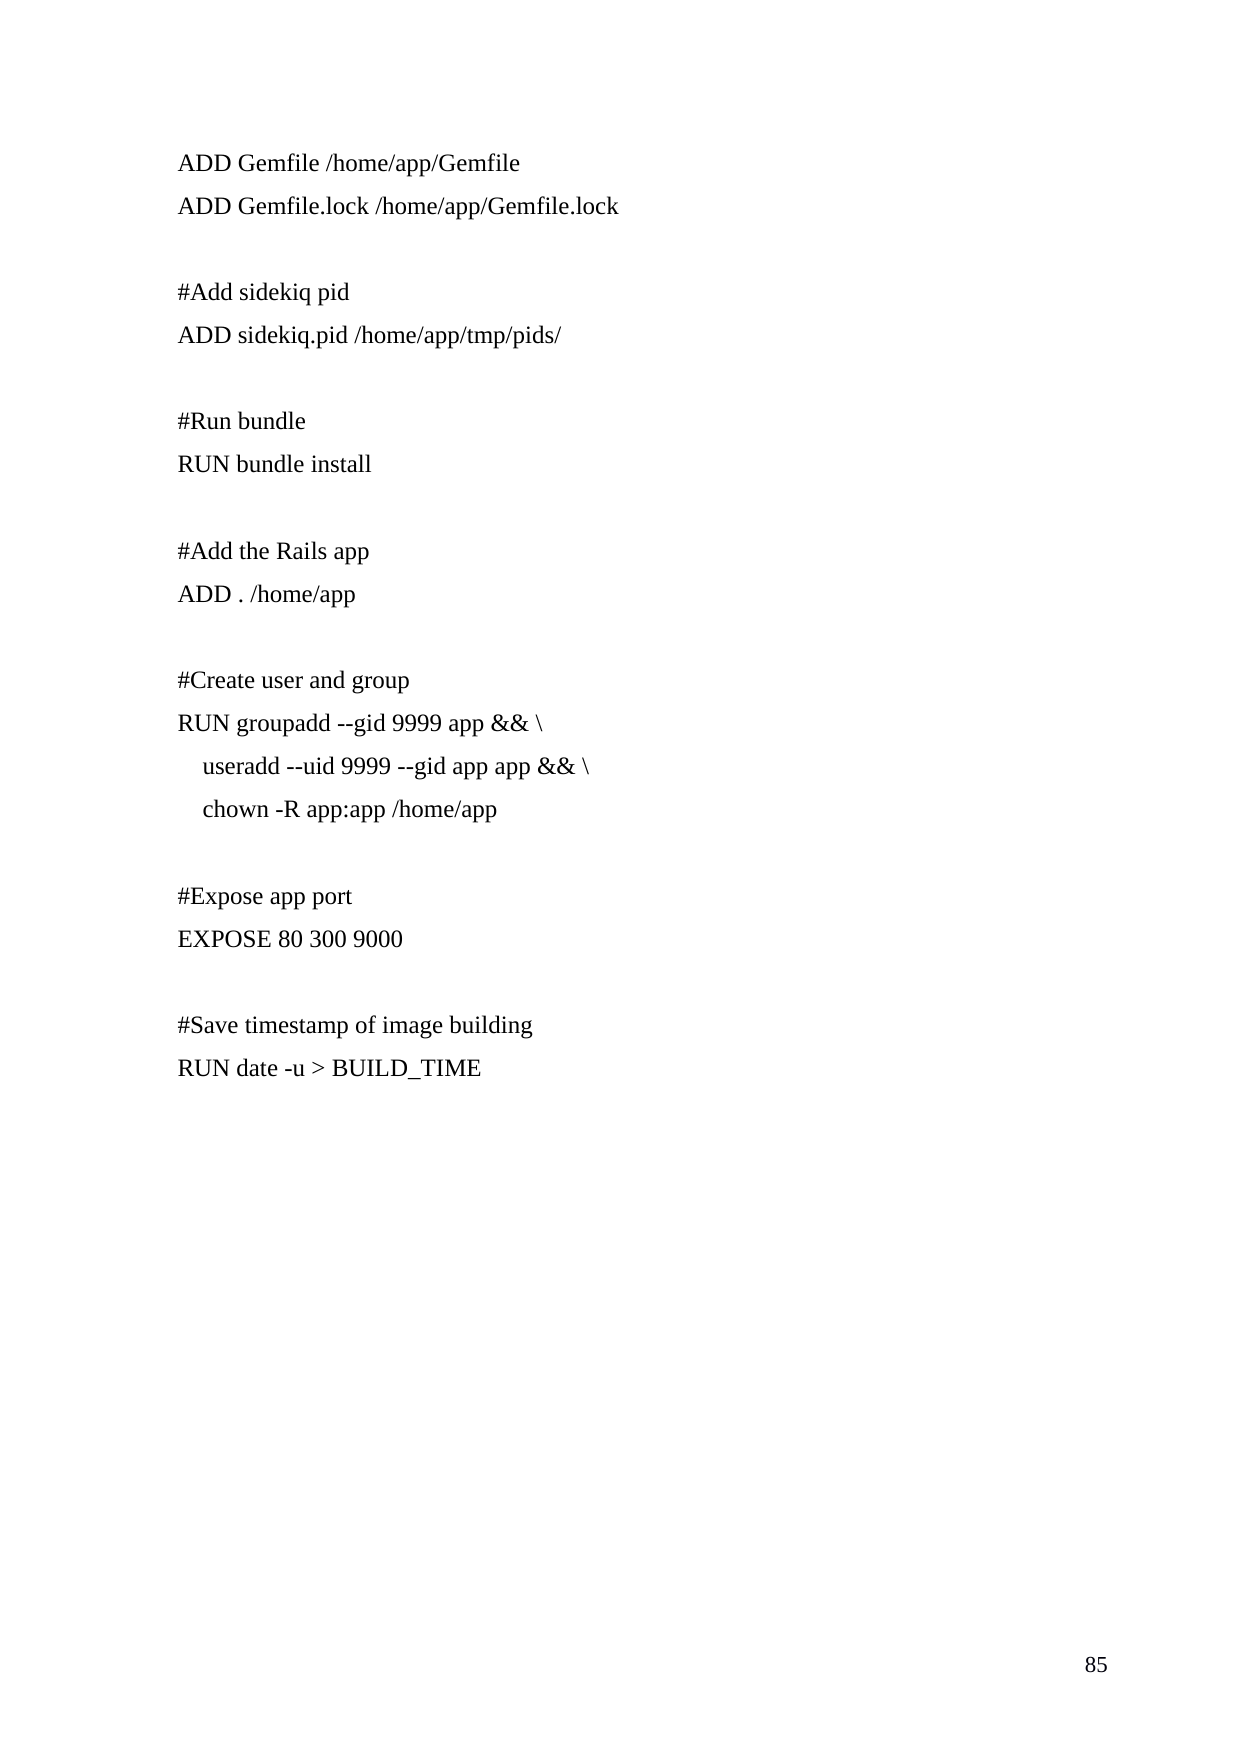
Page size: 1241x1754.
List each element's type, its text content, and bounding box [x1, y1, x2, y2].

text RUN bundle install [177, 449, 1107, 478]
text #Run bundle [177, 406, 1107, 435]
text ADD Gemfile.lock /home/app/Gemfile.lock [177, 191, 1107, 219]
text #Expose app port [177, 881, 1107, 909]
text RUN groupadd --gid 9999 app && \ [177, 708, 1107, 737]
text #Create user and group [177, 665, 1107, 694]
text #Add sidekiq pid [177, 277, 1107, 306]
text #Save timestamp of image building [177, 1010, 1107, 1039]
text #Add the Rails app [177, 536, 1107, 564]
text chown -R app:app /home/app [177, 794, 1107, 823]
text EXPOSE 80 300 9000 [177, 924, 1107, 953]
text useradd --uid 9999 --gid app app && \ [177, 751, 1107, 780]
text ADD . /home/app [177, 579, 1107, 608]
text RUN date -u > BUILD_TIME [177, 1053, 1107, 1082]
text ADD Gemfile /home/app/Gemfile [177, 148, 1107, 176]
text ADD sidekiq.pid /home/app/tmp/pids/ [177, 320, 1107, 349]
